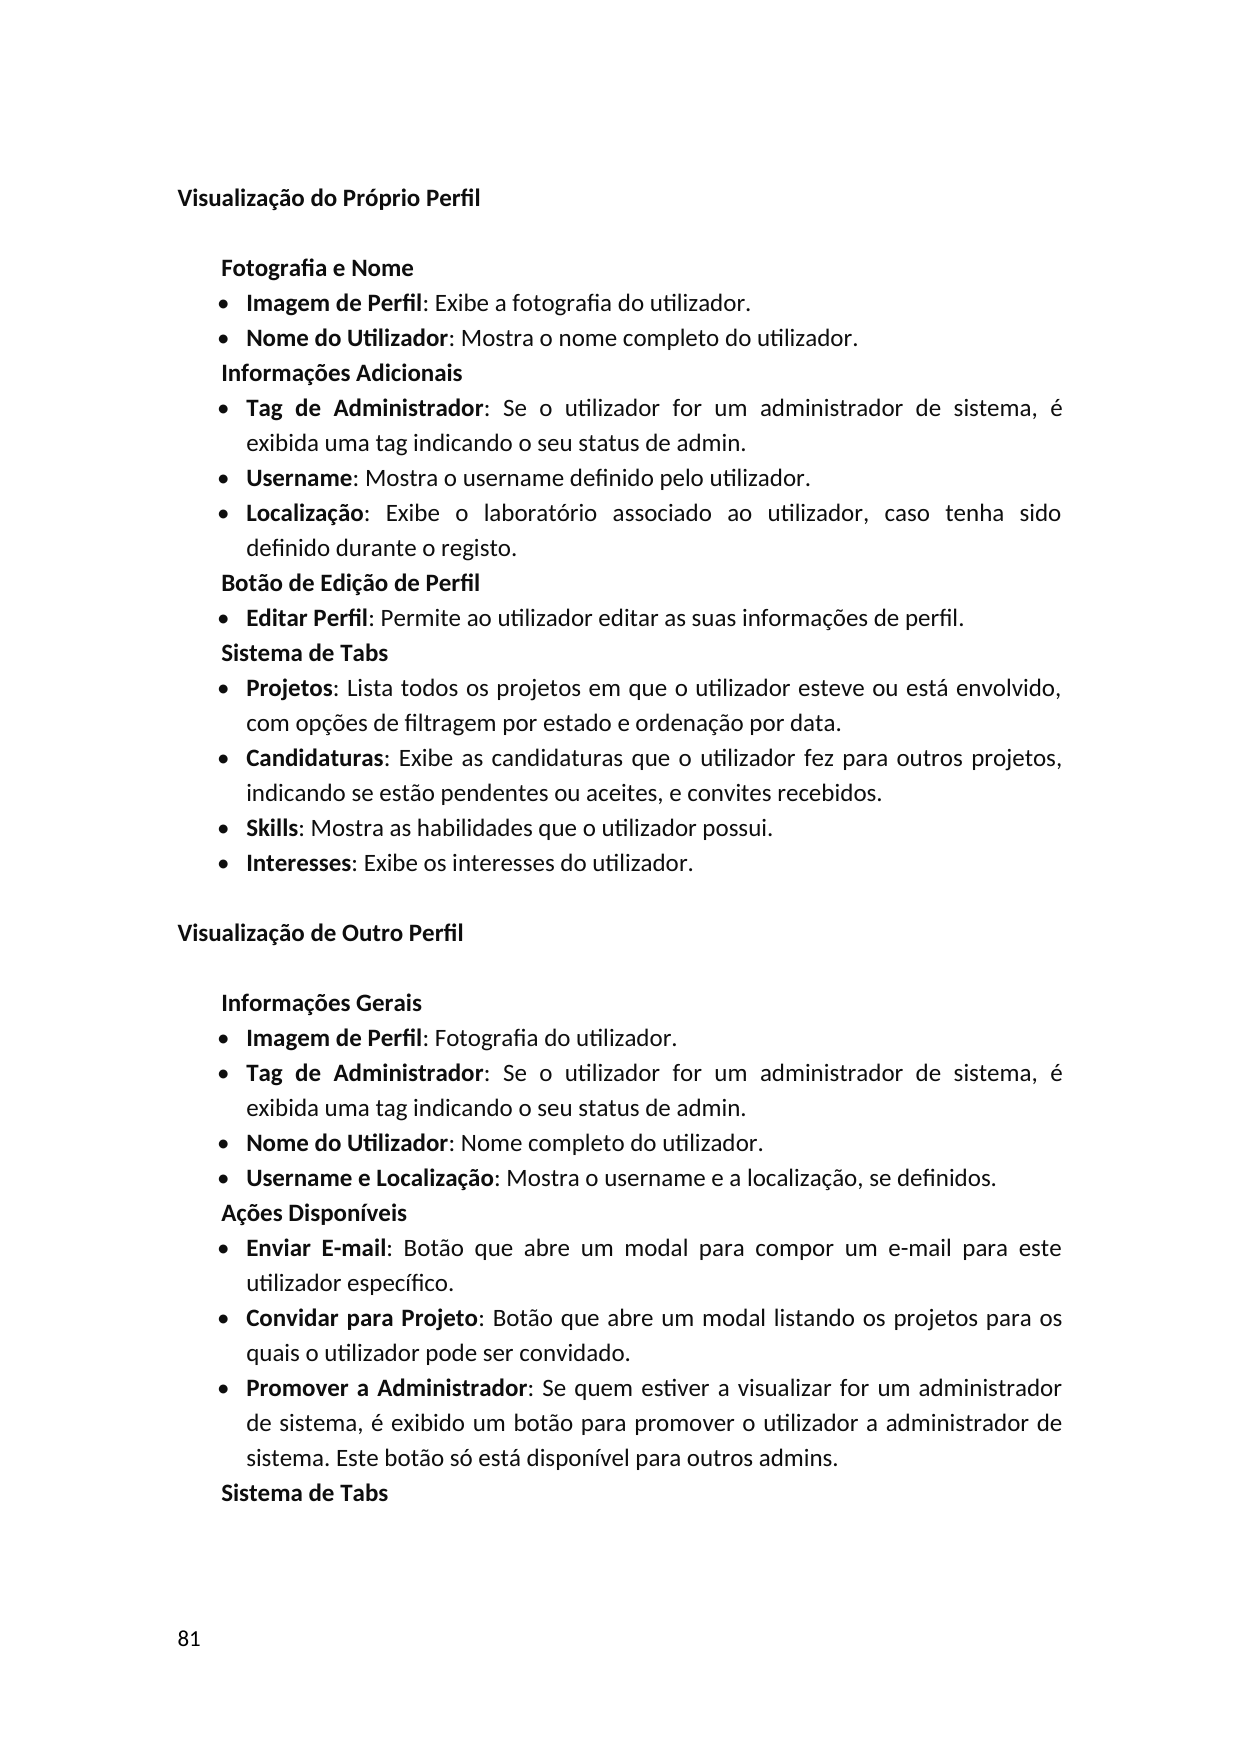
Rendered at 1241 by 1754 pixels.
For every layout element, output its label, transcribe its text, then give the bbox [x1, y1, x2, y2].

text • Localização: Exibe o laboratório associado ao utilizador, caso tenha sido definido durante o registo. [177, 498, 1063, 563]
text • Editar Perfil: Permite ao utilizador editar as suas informações de perfil. [177, 603, 1063, 633]
text • Projetos: Lista todos os projetos em que o utilizador esteve ou está envolvido, com opções de filtragem por estado e ordenação por data. [177, 673, 1063, 738]
text • Enviar E-mail: Botão que abre um modal para compor um e-mail para este utilizador específico. [177, 1233, 1063, 1298]
text Informações Gerais [177, 988, 1063, 1018]
text • Candidaturas: Exibe as candidaturas que o utilizador fez para outros projetos, indicando se estão pendentes ou aceites, e convites recebidos. [177, 743, 1063, 808]
text • Convidar para Projeto: Botão que abre um modal listando os projetos para os quais o utilizador pode ser convidado. [177, 1303, 1063, 1368]
text • Tag de Administrador: Se o utilizador for um administrador de sistema, é exibida uma tag indicando o seu status de admin. [177, 393, 1063, 458]
text • Imagem de Perfil: Exibe a fotografia do utilizador. [177, 288, 1063, 318]
text Visualização do Próprio Perfil [177, 183, 1063, 213]
text Sistema de Tabs [177, 638, 1063, 668]
text Ações Disponíveis [177, 1198, 1063, 1228]
text Fotografia e Nome [177, 253, 1063, 283]
text • Nome do Utilizador: Nome completo do utilizador. [177, 1128, 1063, 1158]
text Sistema de Tabs [177, 1478, 1063, 1508]
text • Tag de Administrador: Se o utilizador for um administrador de sistema, é exibida uma tag indicando o seu status de admin. [177, 1058, 1063, 1123]
text • Interesses: Exibe os interesses do utilizador. [177, 848, 1063, 878]
text • Skills: Mostra as habilidades que o utilizador possui. [177, 813, 1063, 843]
text Botão de Edição de Perfil [177, 568, 1063, 598]
text • Imagem de Perfil: Fotografia do utilizador. [177, 1023, 1063, 1053]
text • Username: Mostra o username definido pelo utilizador. [177, 463, 1063, 493]
text Visualização de Outro Perfil [177, 918, 1063, 948]
text Informações Adicionais [177, 358, 1063, 388]
text • Promover a Administrador: Se quem estiver a visualizar for um administrador de sistema, é exibido um botão para promover o utilizador a administrador de sistema. Este botão só está disponível para outros admins. [177, 1373, 1063, 1473]
text • Username e Localização: Mostra o username e a localização, se definidos. [177, 1163, 1063, 1193]
text • Nome do Utilizador: Mostra o nome completo do utilizador. [177, 323, 1063, 353]
